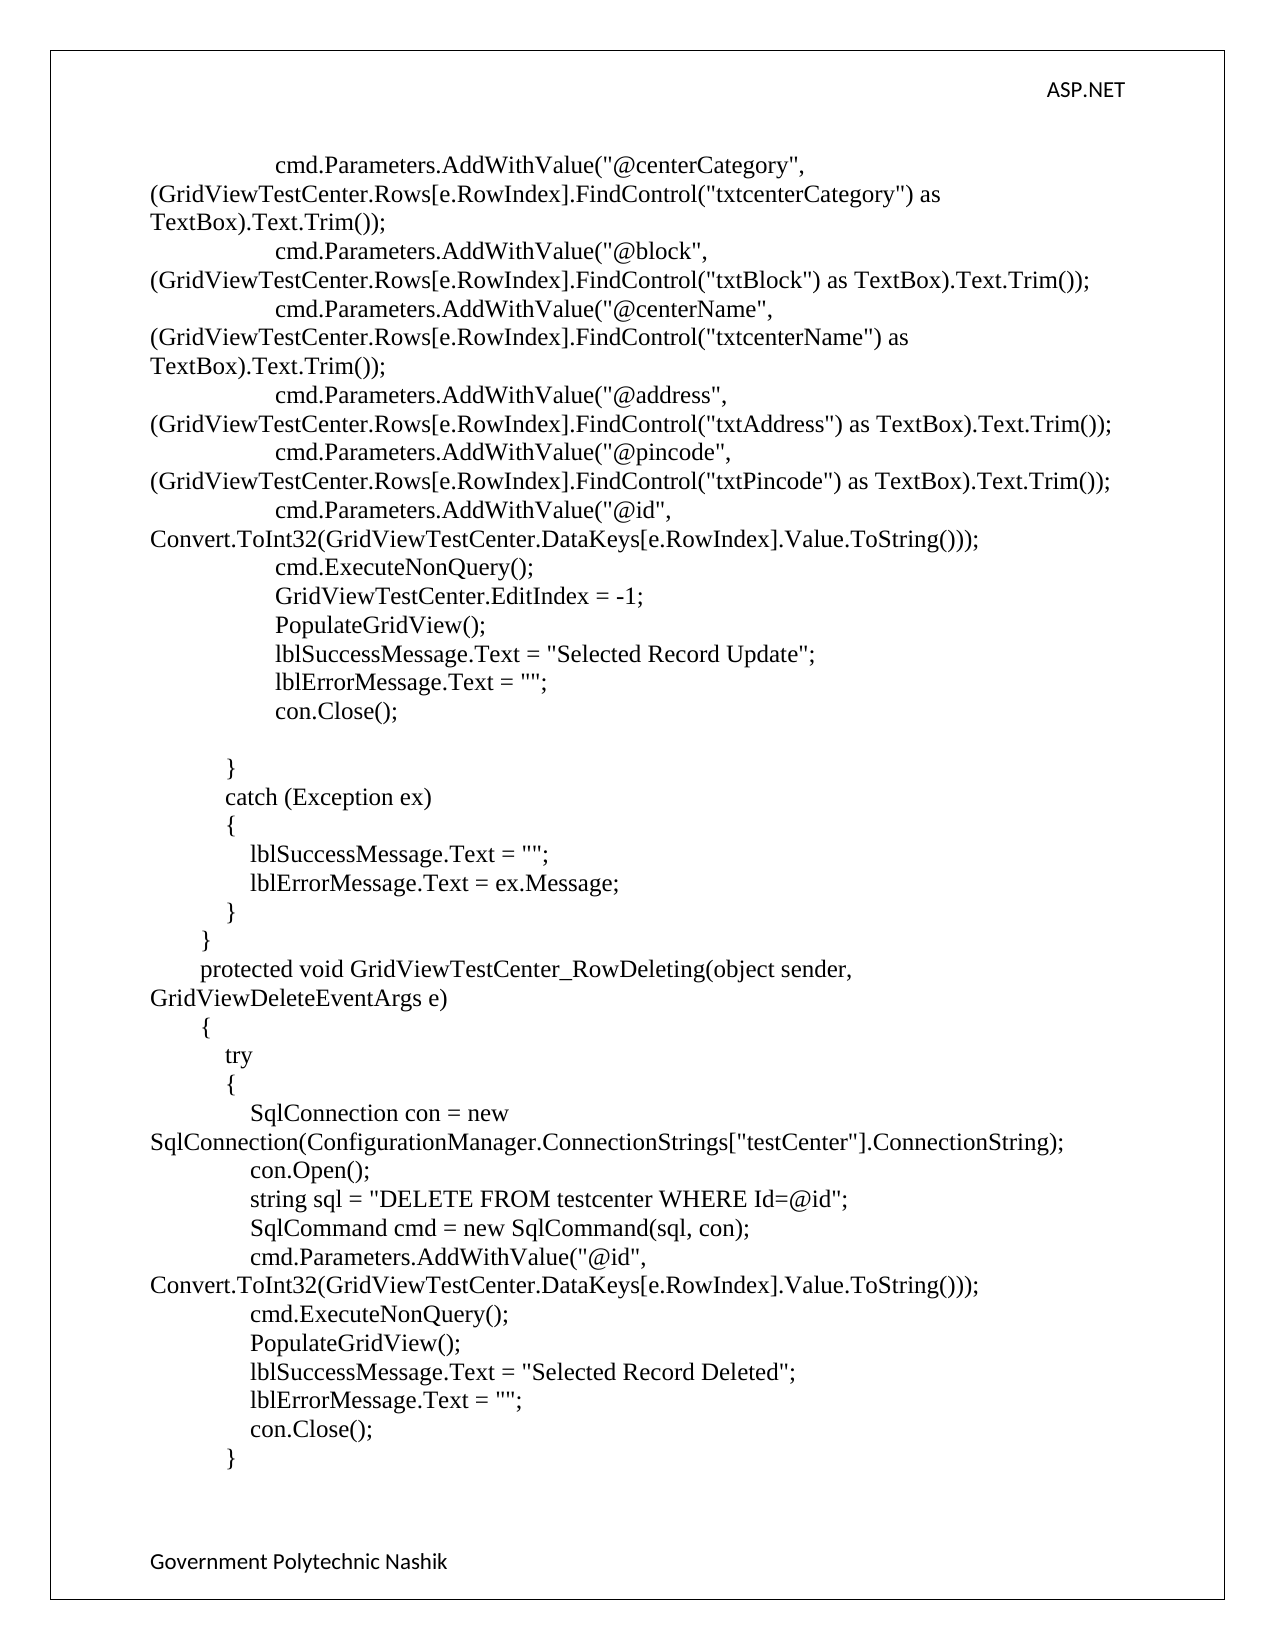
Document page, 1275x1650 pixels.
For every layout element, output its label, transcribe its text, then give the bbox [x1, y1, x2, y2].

text cmd.Parameters.AddWithValue("@id", Convert.ToInt32(GridViewTestCenter.DataKeys[e.RowIndex].Value.ToString())); [150, 1242, 1125, 1299]
text cmd.Parameters.AddWithValue("@pincode", (GridViewTestCenter.Rows[e.RowIndex].FindControl("txtPincode") as TextBox).Text.Trim()); [150, 437, 1125, 495]
text { [150, 1012, 1125, 1041]
text lblErrorMessage.Text = ""; [150, 1386, 1125, 1414]
text lblErrorMessage.Text = ""; [150, 667, 1125, 696]
text SqlConnection con = new SqlConnection(ConfigurationManager.ConnectionStrings["testCenter"].ConnectionString); [150, 1098, 1125, 1156]
text lblSuccessMessage.Text = ""; [150, 839, 1125, 868]
text con.Open(); [150, 1156, 1125, 1184]
text lblSuccessMessage.Text = "Selected Record Update"; [150, 639, 1125, 667]
text con.Close(); [150, 696, 1125, 725]
text try [150, 1041, 1125, 1069]
text lblSuccessMessage.Text = "Selected Record Deleted"; [150, 1357, 1125, 1386]
text { [150, 811, 1125, 839]
text } [150, 753, 1125, 782]
text } [150, 897, 1125, 926]
text cmd.ExecuteNonQuery(); [150, 552, 1125, 581]
text PopulateGridView(); [150, 610, 1125, 639]
text cmd.ExecuteNonQuery(); [150, 1299, 1125, 1328]
text string sql = "DELETE FROM testcenter WHERE Id=@id"; [150, 1184, 1125, 1213]
text lblErrorMessage.Text = ex.Message; [150, 868, 1125, 897]
text cmd.Parameters.AddWithValue("@id", Convert.ToInt32(GridViewTestCenter.DataKeys[e.RowIndex].Value.ToString())); [150, 495, 1125, 552]
text cmd.Parameters.AddWithValue("@block", (GridViewTestCenter.Rows[e.RowIndex].FindControl("txtBlock") as TextBox).Text.Trim()); [150, 236, 1125, 294]
text cmd.Parameters.AddWithValue("@centerName", (GridViewTestCenter.Rows[e.RowIndex].FindControl("txtcenterName") as TextBox).Text.Trim()); [150, 294, 1125, 380]
text } [150, 926, 1125, 954]
text protected void GridViewTestCenter_RowDeleting(object sender, GridViewDeleteEventArgs e) [150, 954, 1125, 1012]
text SqlCommand cmd = new SqlCommand(sql, con); [150, 1213, 1125, 1242]
text } [150, 1443, 1125, 1472]
text GridViewTestCenter.EditIndex = -1; [150, 581, 1125, 610]
text con.Close(); [150, 1414, 1125, 1443]
text { [150, 1069, 1125, 1098]
text PopulateGridView(); [150, 1328, 1125, 1357]
text catch (Exception ex) [150, 782, 1125, 811]
text cmd.Parameters.AddWithValue("@centerCategory", (GridViewTestCenter.Rows[e.RowIndex].FindControl("txtcenterCategory") as TextBox).Text.Trim()); [150, 150, 1125, 236]
text cmd.Parameters.AddWithValue("@address", (GridViewTestCenter.Rows[e.RowIndex].FindControl("txtAddress") as TextBox).Text.Trim()); [150, 380, 1125, 437]
